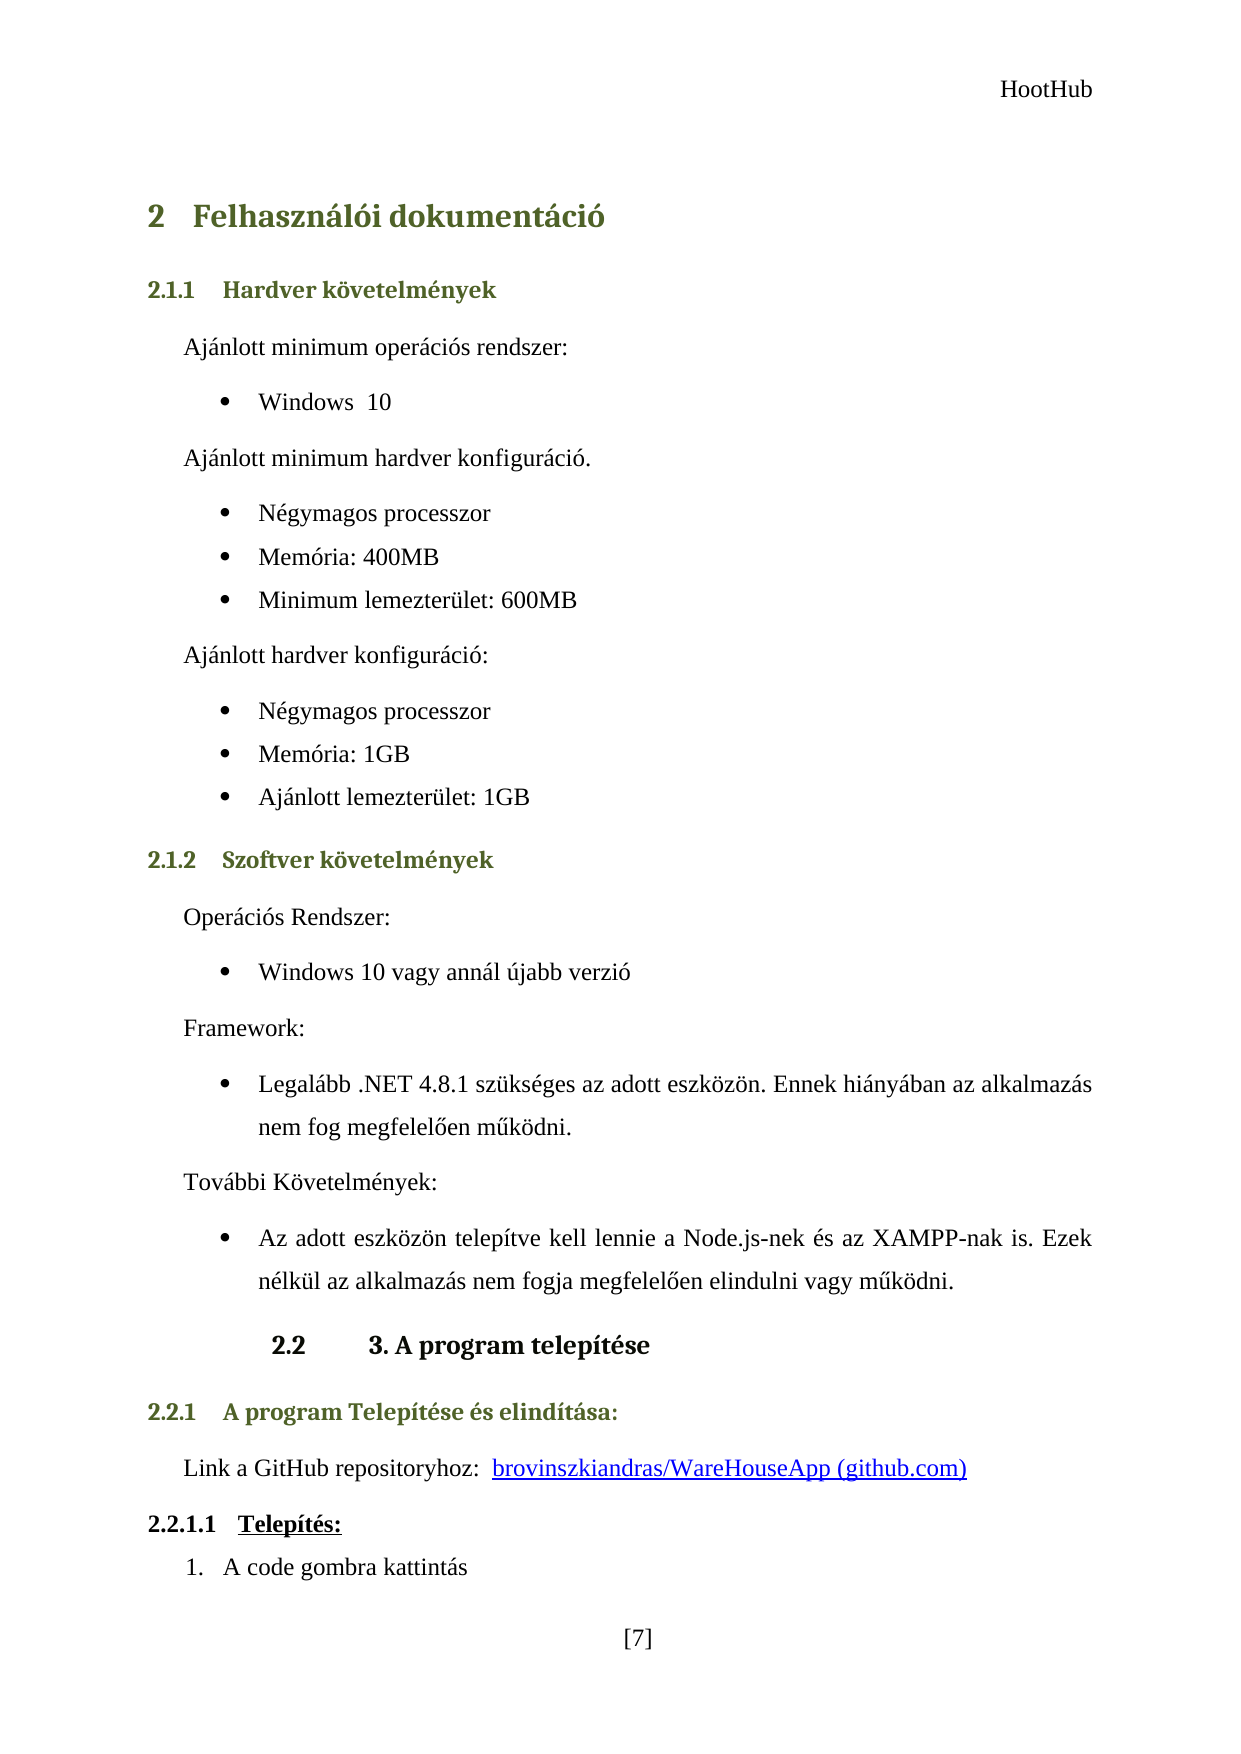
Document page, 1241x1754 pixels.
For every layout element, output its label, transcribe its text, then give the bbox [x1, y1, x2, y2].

text Ajánlott hardver konfiguráció: [148, 640, 1093, 669]
list Négymagos processzor [221, 696, 1093, 725]
list Memória: 400MB [221, 542, 1093, 570]
subtitle Telepítés: [148, 1509, 1093, 1538]
list Legalább .NET 4.8.1 szükséges az adott eszközön. Ennek hiányában az alkalmazás nem fog megfelelően működni. [221, 1069, 1093, 1141]
list Windows 10 vagy annál újabb verzió [221, 957, 1093, 986]
subtitle 3. A program telepítése [236, 1330, 1093, 1361]
list Minimum lemezterület: 600MB [221, 585, 1093, 613]
list Ajánlott lemezterület: 1GB [221, 782, 1093, 811]
subtitle Hardver követelmények [148, 276, 1093, 305]
subtitle Szoftver követelmények [148, 846, 1093, 875]
text Operációs Rendszer: [183, 902, 1093, 931]
subtitle Felhasználói dokumentáció [148, 198, 1093, 236]
list Az adott eszközön telepítve kell lennie a Node.js-nek és az XAMPP-nak is. Ezek nélkül az alkalmazás nem fogja megfelelően elindulni vagy működni. [221, 1223, 1093, 1295]
list Memória: 1GB [221, 739, 1093, 768]
text Ajánlott minimum hardver konfiguráció. [148, 443, 1093, 472]
text Link a GitHub repositoryhoz: brovinszkiandras/WareHouseApp (github.com) [148, 1453, 1093, 1482]
list Windows 10 [221, 387, 1093, 416]
list A code gombra kattintás [185, 1552, 1093, 1581]
list Négymagos processzor [221, 498, 1093, 527]
text Framework: [183, 1013, 1093, 1042]
text Ajánlott minimum operációs rendszer: [148, 332, 1093, 360]
subtitle A program Telepítése és elindítása: [148, 1398, 1093, 1426]
text További Követelmények: [183, 1167, 1093, 1196]
